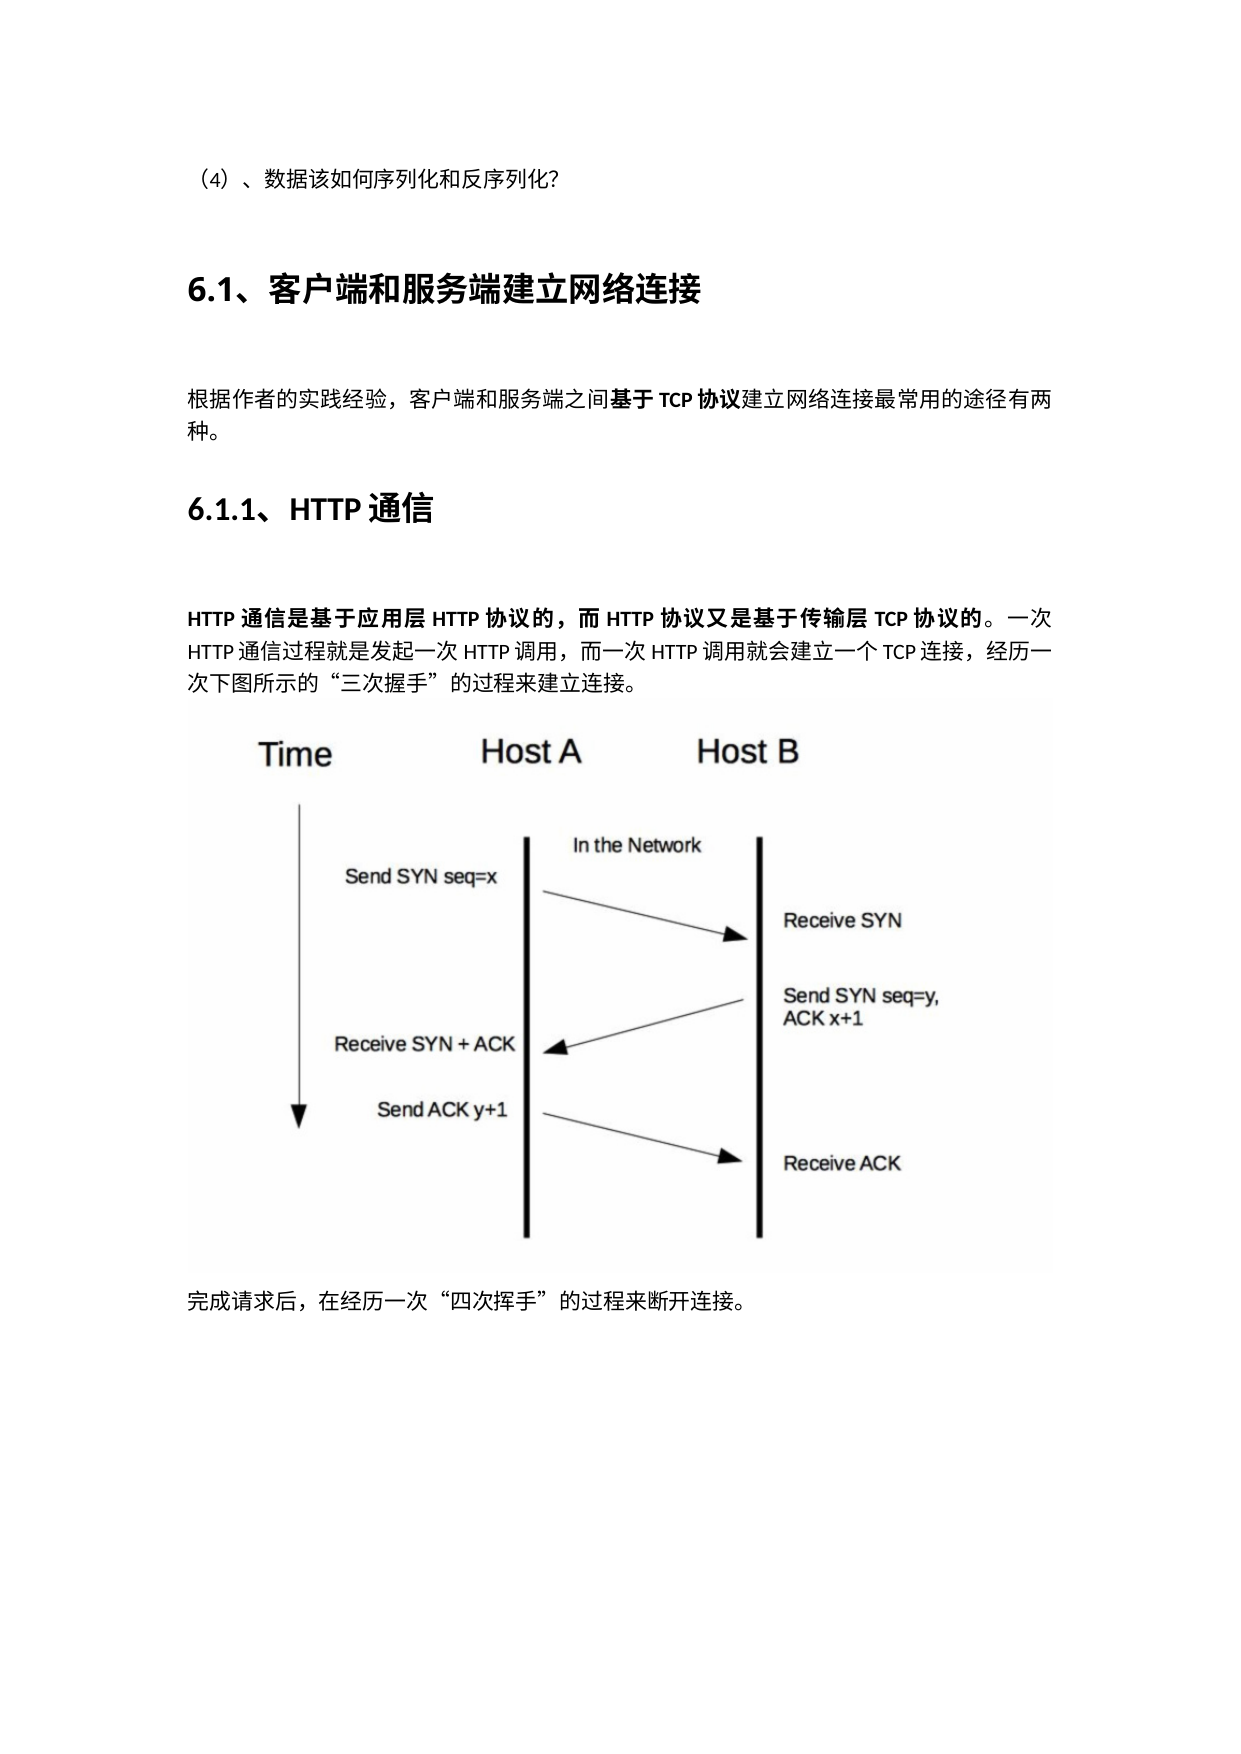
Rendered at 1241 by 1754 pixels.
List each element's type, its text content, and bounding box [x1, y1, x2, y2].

subtitle 6.1.1、HTTP通信 [187, 473, 1053, 538]
text 完成请求后，在经历一次“四次挥手”的过程来断开连接。 [187, 1283, 1053, 1316]
subtitle 6.1、客户端和服务端建立网络连接 [187, 254, 1053, 319]
text 根据作者的实践经验，客户端和服务端之间基于TCP协议建立网络连接最常用的途径有两种。 [187, 381, 1053, 446]
picture [187, 698, 1053, 1273]
text （4）、数据该如何序列化和反序列化？ [187, 162, 1053, 194]
text HTTP通信是基于应用层HTTP协议的，而HTTP协议又是基于传输层TCP协议的。一次HTTP通信过程就是发起一次HTTP调用，而一次HTTP调用就会建立一个TCP连接，经历一次下图所示的“三次握手”的过程来建立连接。 [187, 601, 1053, 698]
